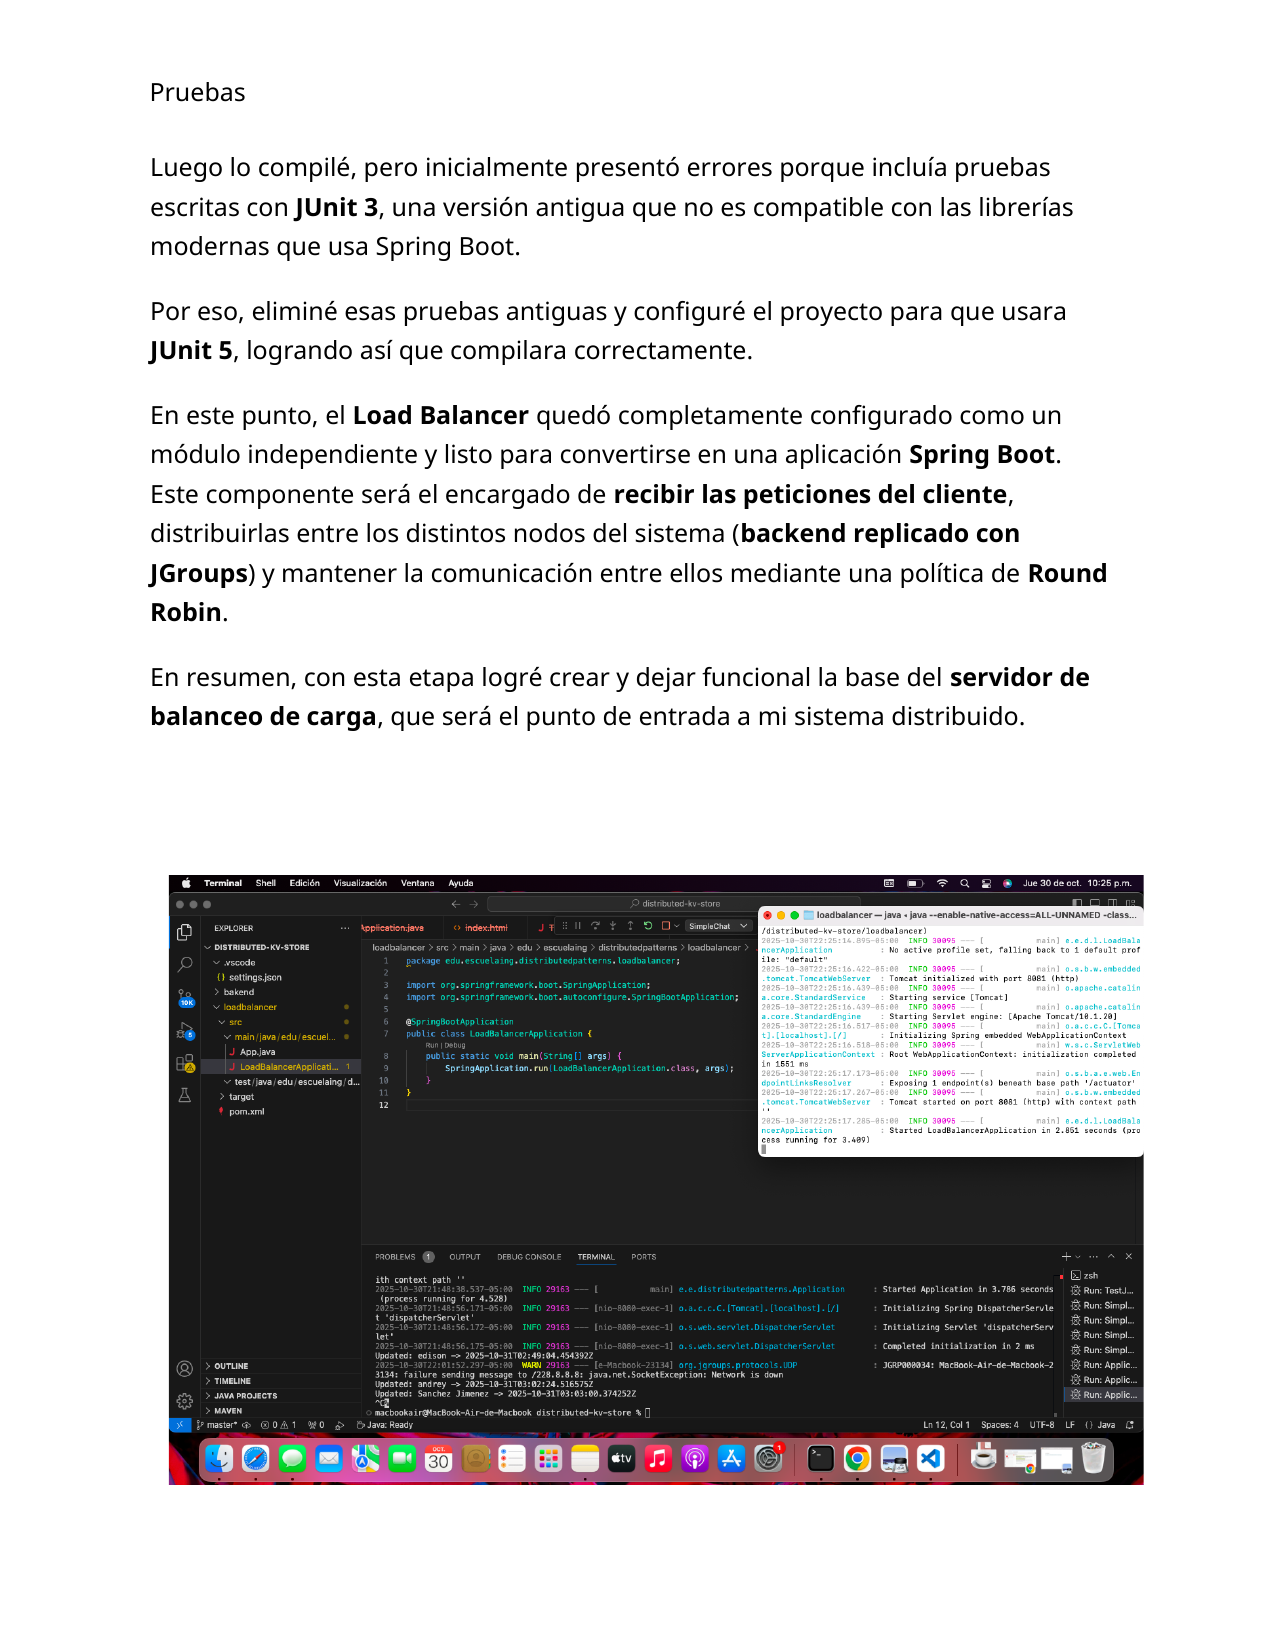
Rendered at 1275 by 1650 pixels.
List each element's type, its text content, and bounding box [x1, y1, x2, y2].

text Por eso, eliminé esas pruebas antiguas y configuré el proyecto para que usara JUnit 5, logrando así que compilara correctamente. [150, 293, 1125, 367]
text En resumen, con esta etapa logré crear y dejar funcional la base del servidor de balanceo de carga, que será el punto de entrada a mi sistema distribuido. [150, 659, 1125, 733]
text En este punto, el Load Balancer quedó completamente configurado como un módulo independiente y listo para convertirse en una aplicación Spring Boot. Este componente será el encargado de recibir las peticiones del cliente, distribuirlas entre los distintos nodos del sistema (backend replicado con JGroups) y mantener la comunicación entre ellos mediante una política de Round Robin. [150, 397, 1125, 629]
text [150, 150, 1125, 263]
